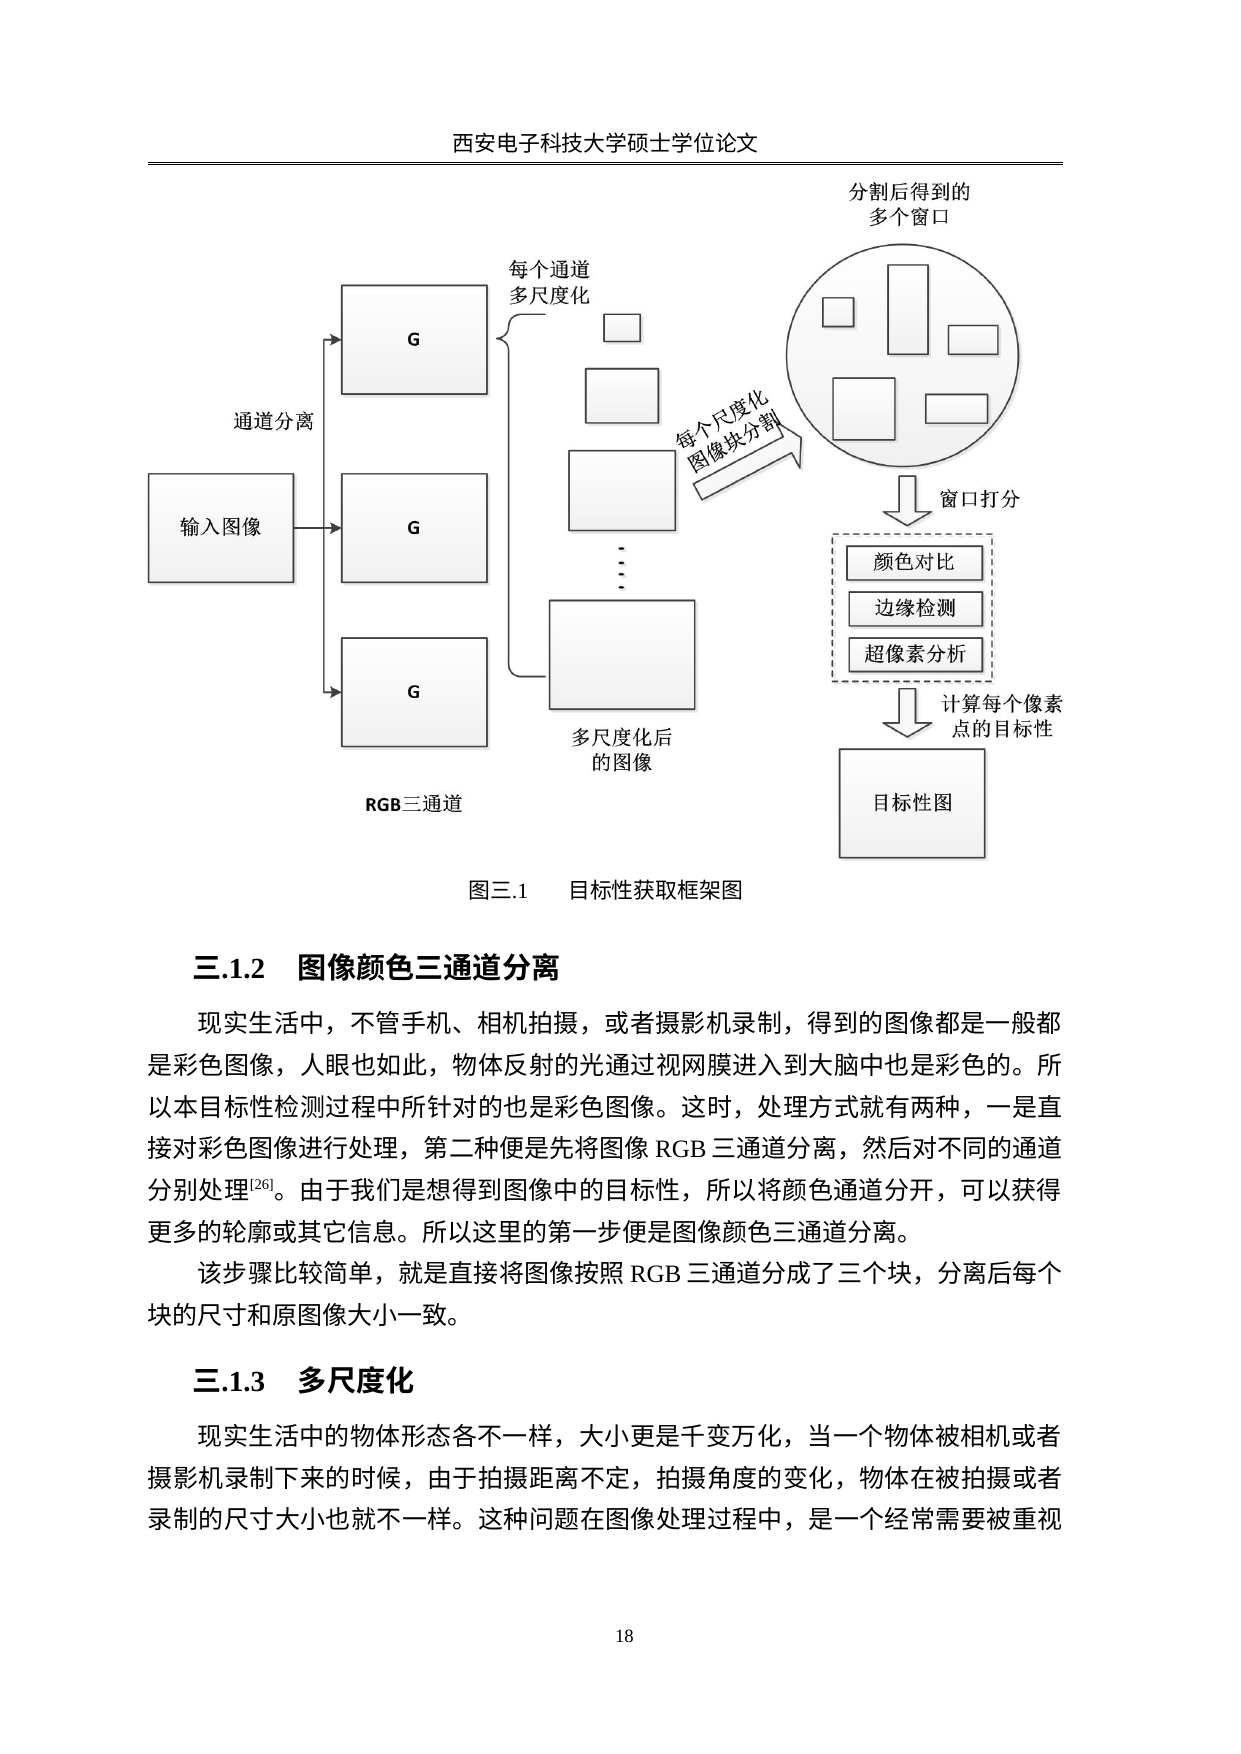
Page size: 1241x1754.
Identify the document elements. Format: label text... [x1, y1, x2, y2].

text 现实生活中，不管手机、相机拍摄，或者摄影机录制，得到的图像都是一般都是彩色图像，人眼也如此，物体反射的光通过视网膜进入到大脑中也是彩色的。所以本目标性检测过程中所针对的也是彩色图像。这时，处理方式就有两种，一是直接对彩色图像进行处理，第二种便是先将图像RGB三通道分离，然后对不同的通道分别处理[26]。由于我们是想得到图像中的目标性，所以将颜色通道分开，可以获得更多的轮廓或其它信息。所以这里的第一步便是图像颜色三通道分离。 [148, 999, 1063, 1249]
text 该步骤比较简单，就是直接将图像按照RGB三通道分成了三个块，分离后每个块的尺寸和原图像大小一致。 [148, 1249, 1063, 1333]
text 目标性获取框架图 [148, 873, 1063, 904]
subtitle 图像颜色三通道分离 [192, 945, 1063, 987]
picture [147, 177, 1063, 861]
subtitle 多尺度化 [192, 1358, 1063, 1399]
